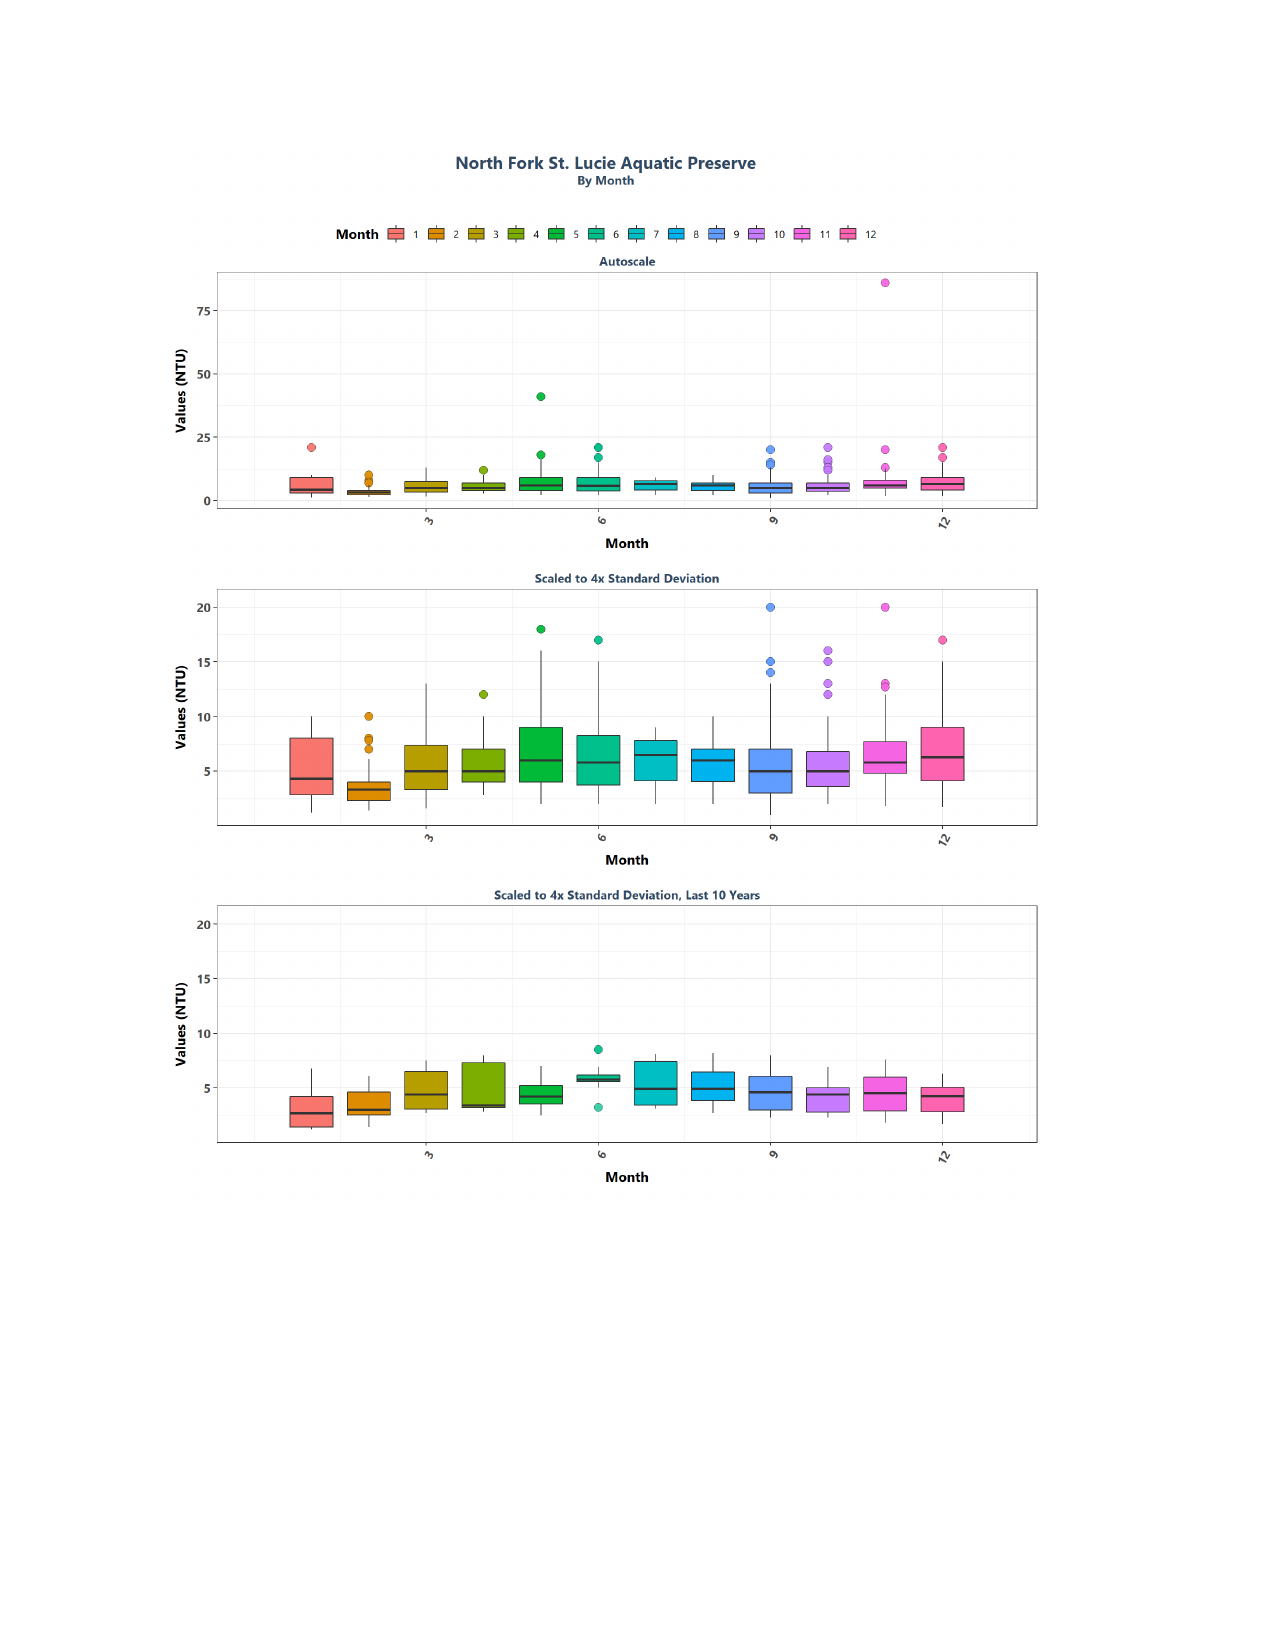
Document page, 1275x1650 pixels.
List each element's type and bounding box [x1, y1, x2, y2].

picture [168, 150, 1044, 1200]
